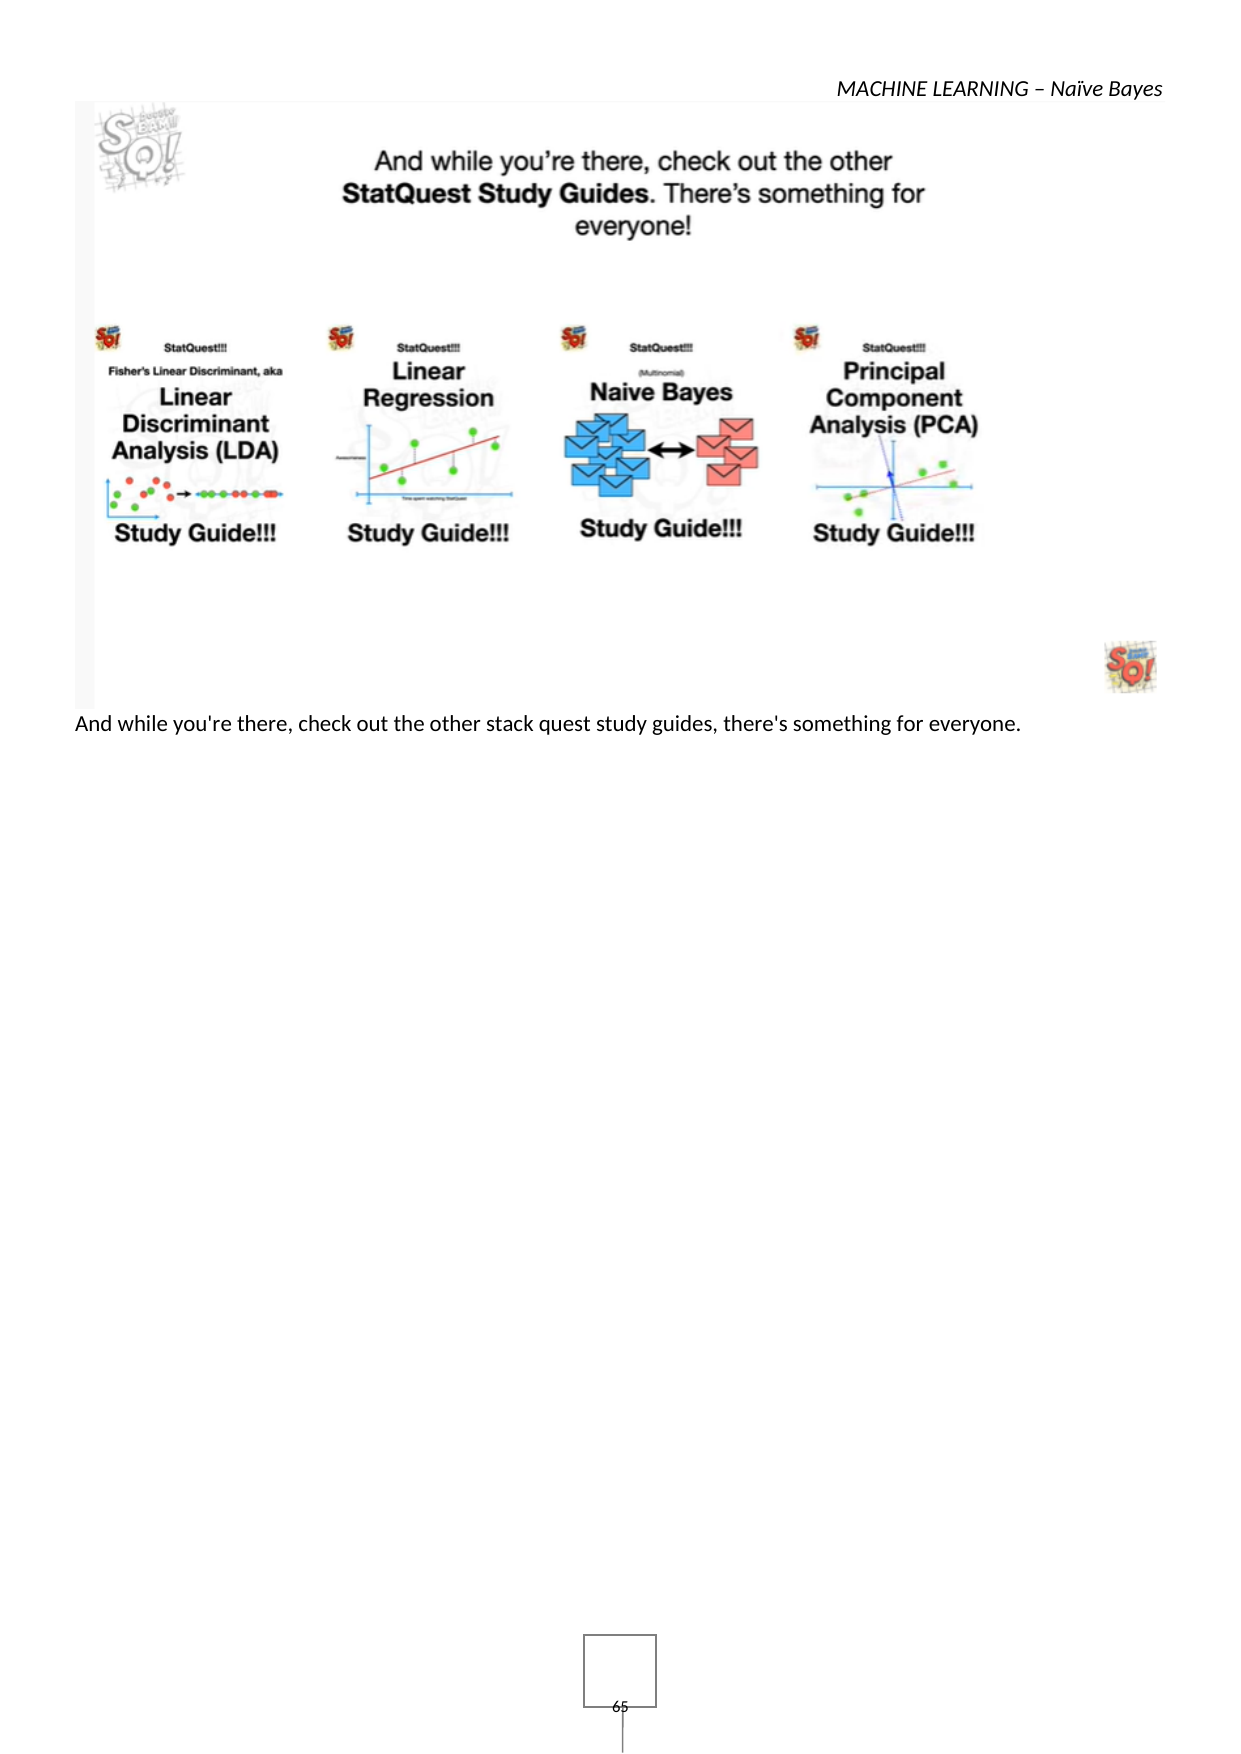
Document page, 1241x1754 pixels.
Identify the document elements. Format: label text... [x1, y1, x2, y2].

picture [75, 101, 1166, 709]
text And while you're there, check out the other stack quest study guides, there's something for everyone. [75, 709, 1165, 737]
